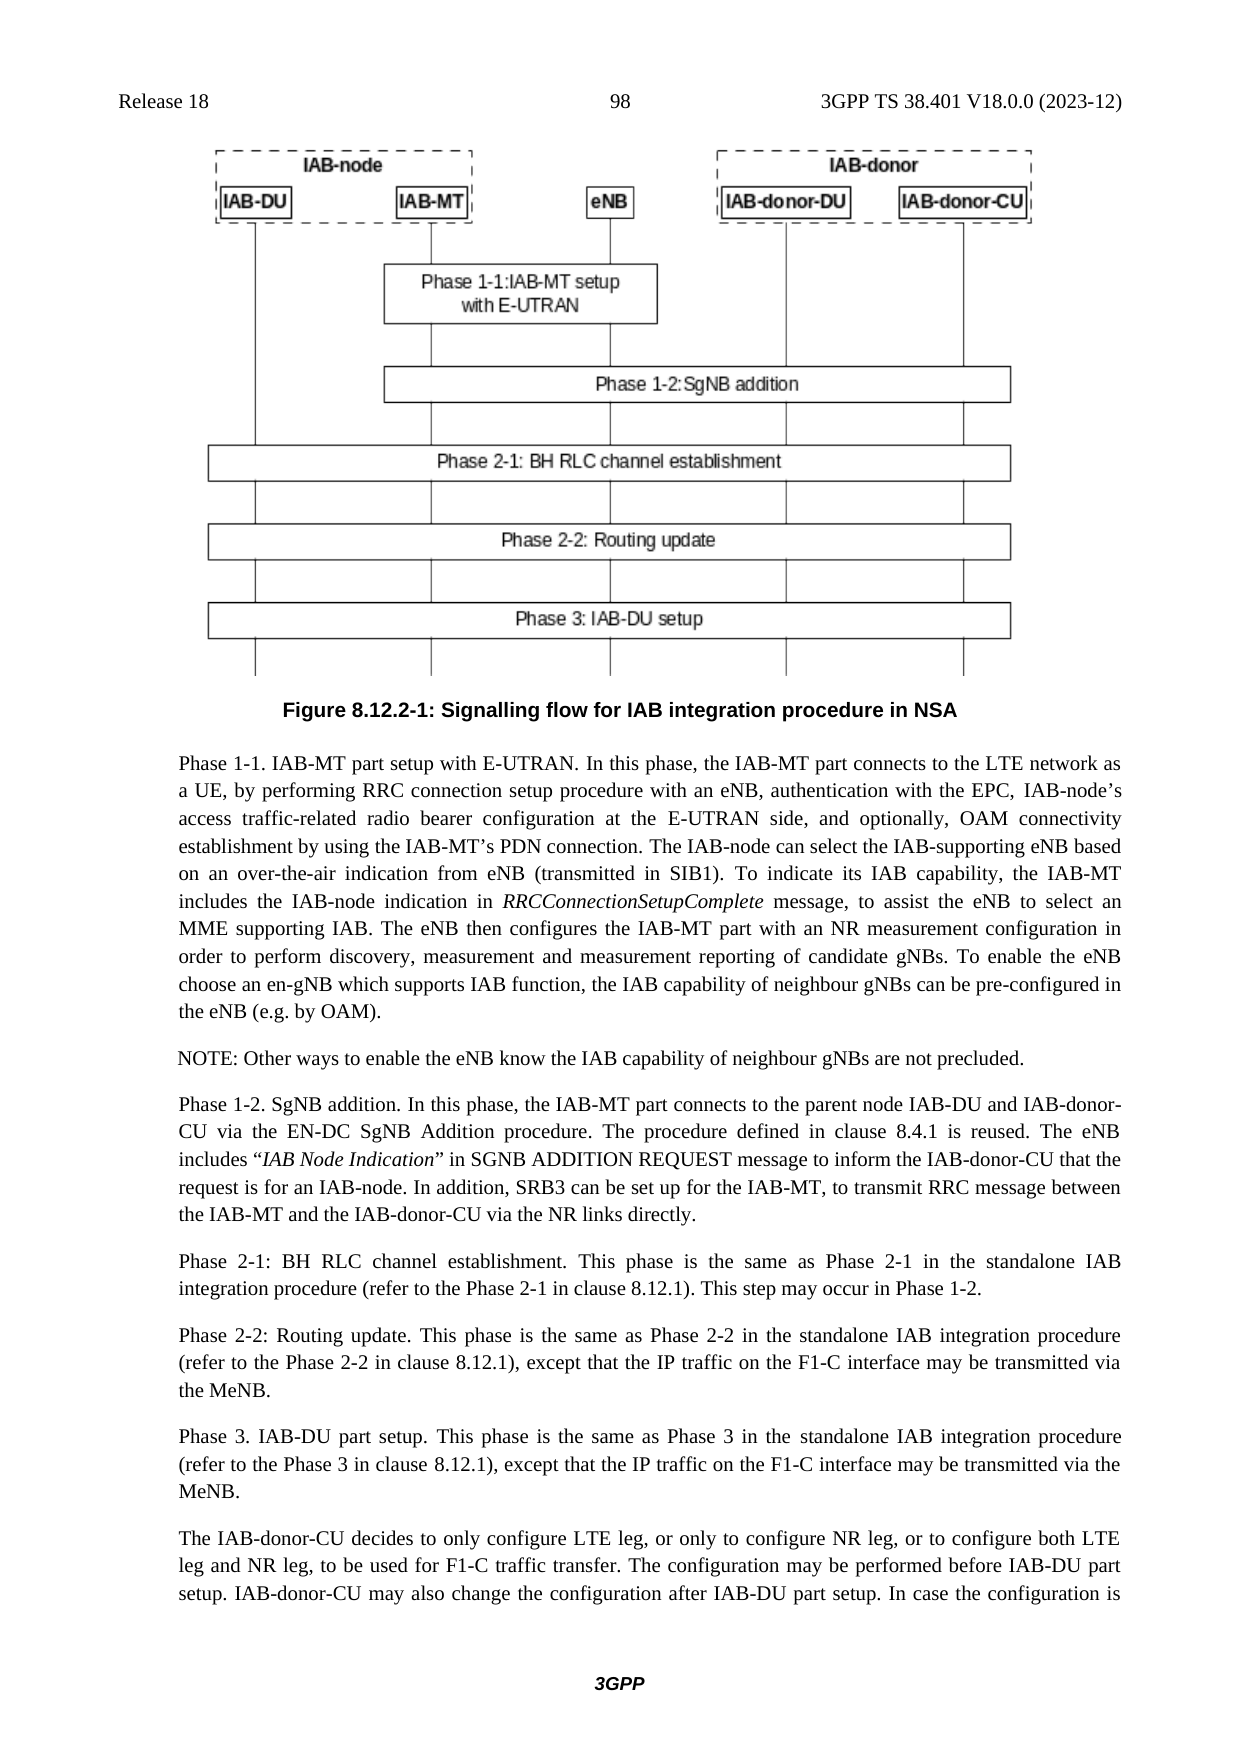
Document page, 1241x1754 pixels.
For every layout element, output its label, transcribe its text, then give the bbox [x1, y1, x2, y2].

text Phase 1-1. IAB-MT part setup with E-UTRAN. In this phase, the IAB-MT part connects to the LTE network as a UE, by performing RRC connection setup procedure with an eNB, authentication with the EPC, IAB-node’s access traffic-related radio bearer configuration at the E-UTRAN side, and optionally, OAM connectivity establishment by using the IAB-MT’s PDN connection. The IAB-node can select the IAB-supporting eNB based on an over-the-air indication from eNB (transmitted in SIB1). To indicate its IAB capability, the IAB-MT includes the IAB-node indication in RRCConnectionSetupComplete message, to assist the eNB to select an MME supporting IAB. The eNB then configures the IAB-MT part with an NR measurement configuration in order to perform discovery, measurement and measurement reporting of candidate gNBs. To enable the eNB choose an en-gNB which supports IAB function, the IAB capability of neighbour gNBs can be pre-configured in the eNB (e.g. by OAM). [178, 751, 1122, 1023]
text Phase 3. IAB-DU part setup. This phase is the same as Phase 3 in the standalone IAB integration procedure (refer to the Phase 3 in clause 8.12.1), except that the IP traffic on the F1-C interface may be transmitted via the MeNB. [178, 1424, 1122, 1503]
text Phase 2-1: BH RLC channel establishment. This phase is the same as Phase 2-1 in the standalone IAB integration procedure (refer to the Phase 2-1 in clause 8.12.1). This step may occur in Phase 1-2. [178, 1249, 1122, 1300]
text Phase 1-2. SgNB addition. In this phase, the IAB-MT part connects to the parent node IAB-DU and IAB-donor-CU via the EN-DC SgNB Addition procedure. The procedure defined in clause 8.4.1 is reused. The eNB includes “IAB Node Indication” in SGNB ADDITION REQUEST message to inform the IAB-donor-CU that the request is for an IAB-node. In addition, SRB3 can be set up for the IAB-MT, to transmit RRC message between the IAB-MT and the IAB-donor-CU via the NR links directly. [178, 1092, 1122, 1226]
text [178, 1526, 1122, 1605]
text Figure 8.12.2-1: Signalling flow for IAB integration procedure in NSA [118, 698, 1122, 722]
text Phase 2-2: Routing update. This phase is the same as Phase 2-2 in the standalone IAB integration procedure (refer to the Phase 2-2 in clause 8.12.1), except that the IP traffic on the F1-C interface may be transmitted via the MeNB. [178, 1323, 1122, 1402]
text NOTE: Other ways to enable the eNB know the IAB capability of neighbour gNBs are not precluded. [177, 1046, 1122, 1069]
